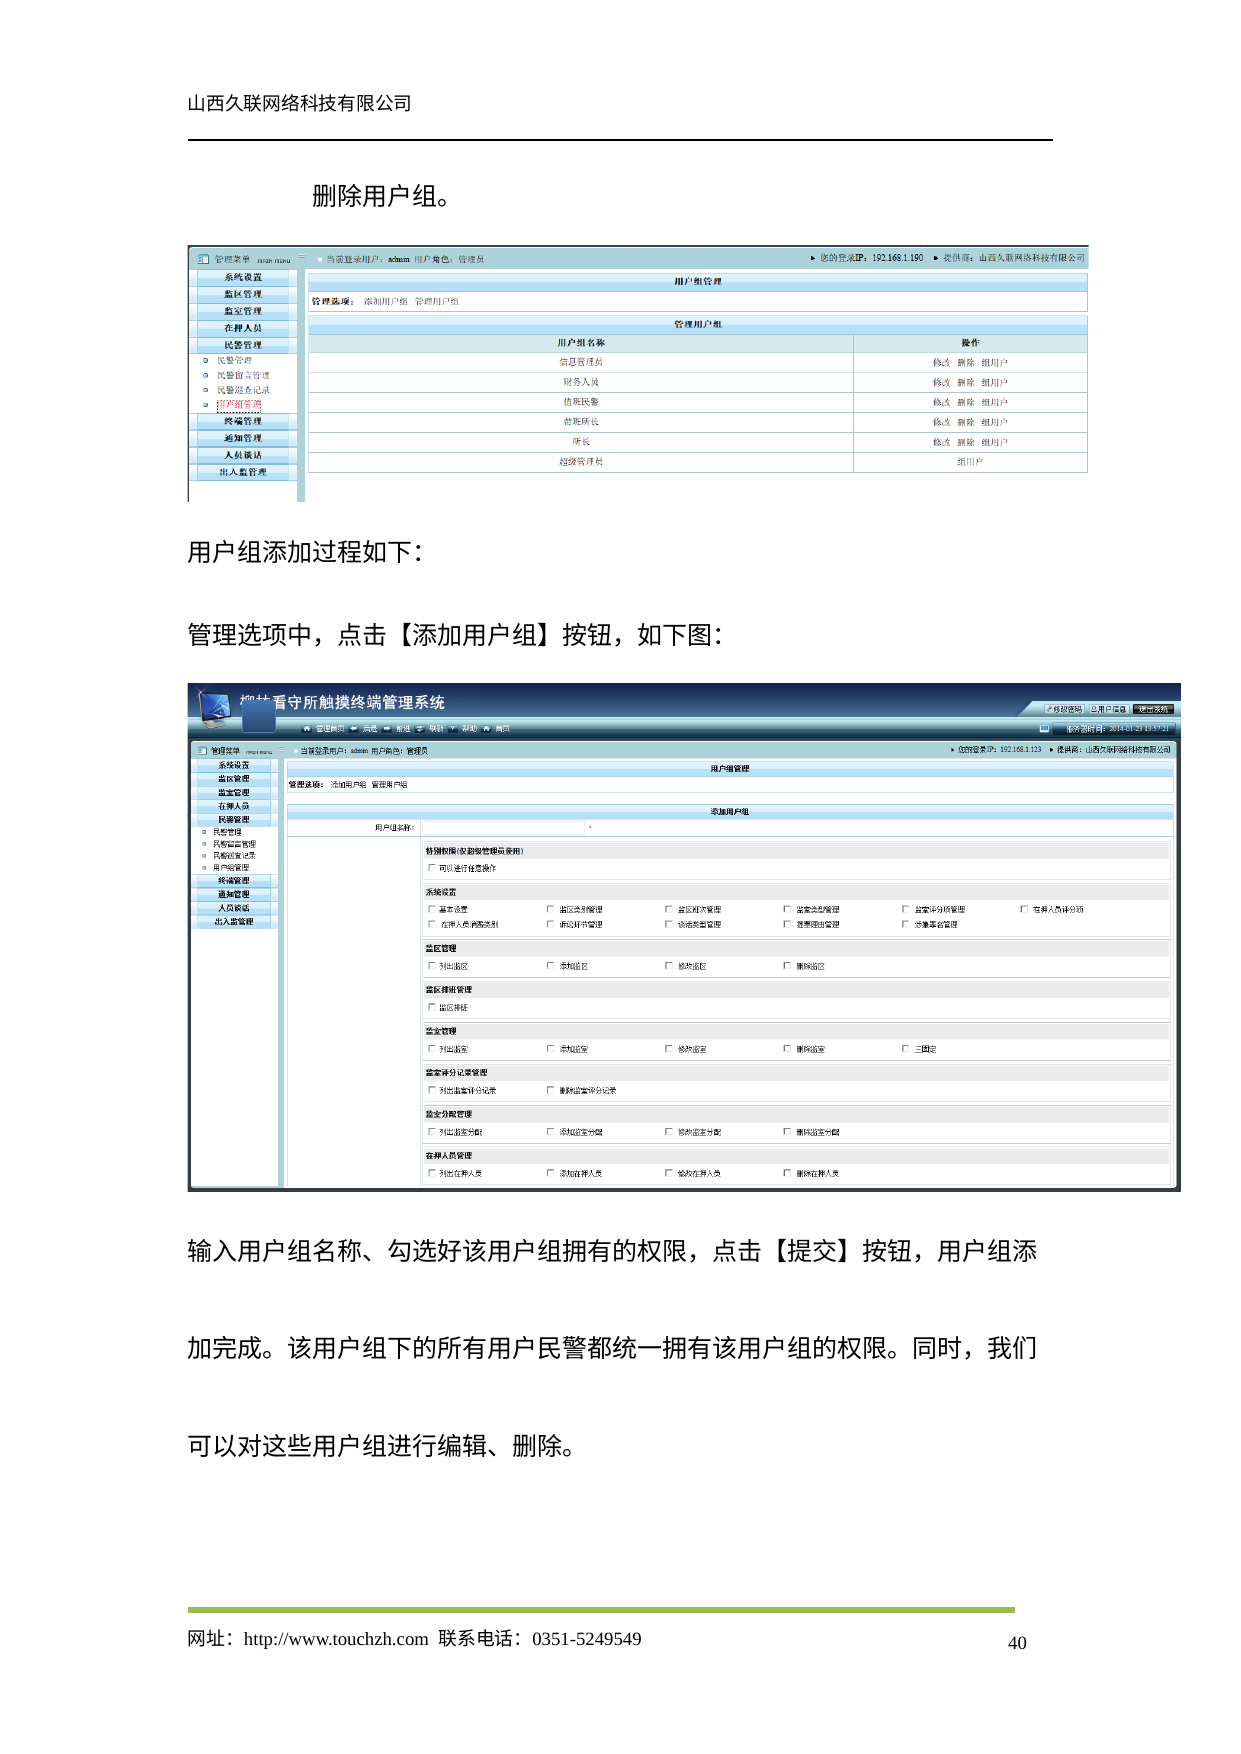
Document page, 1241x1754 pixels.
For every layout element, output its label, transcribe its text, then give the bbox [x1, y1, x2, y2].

text 用户组添加过程如下： [187, 518, 1053, 583]
picture [187, 683, 1182, 1192]
text 管理选项中，点击【添加用户组】按钮，如下图： [187, 601, 1053, 666]
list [313, 162, 1053, 227]
picture [187, 245, 1089, 502]
text 输入用户组名称、勾选好该用户组拥有的权限，点击【提交】按钮，用户组添加完成。该用户组下的所有用户民警都统一拥有该用户组的权限。同时，我们可以对这些用户组进行编辑、删除。 [187, 1217, 1053, 1477]
